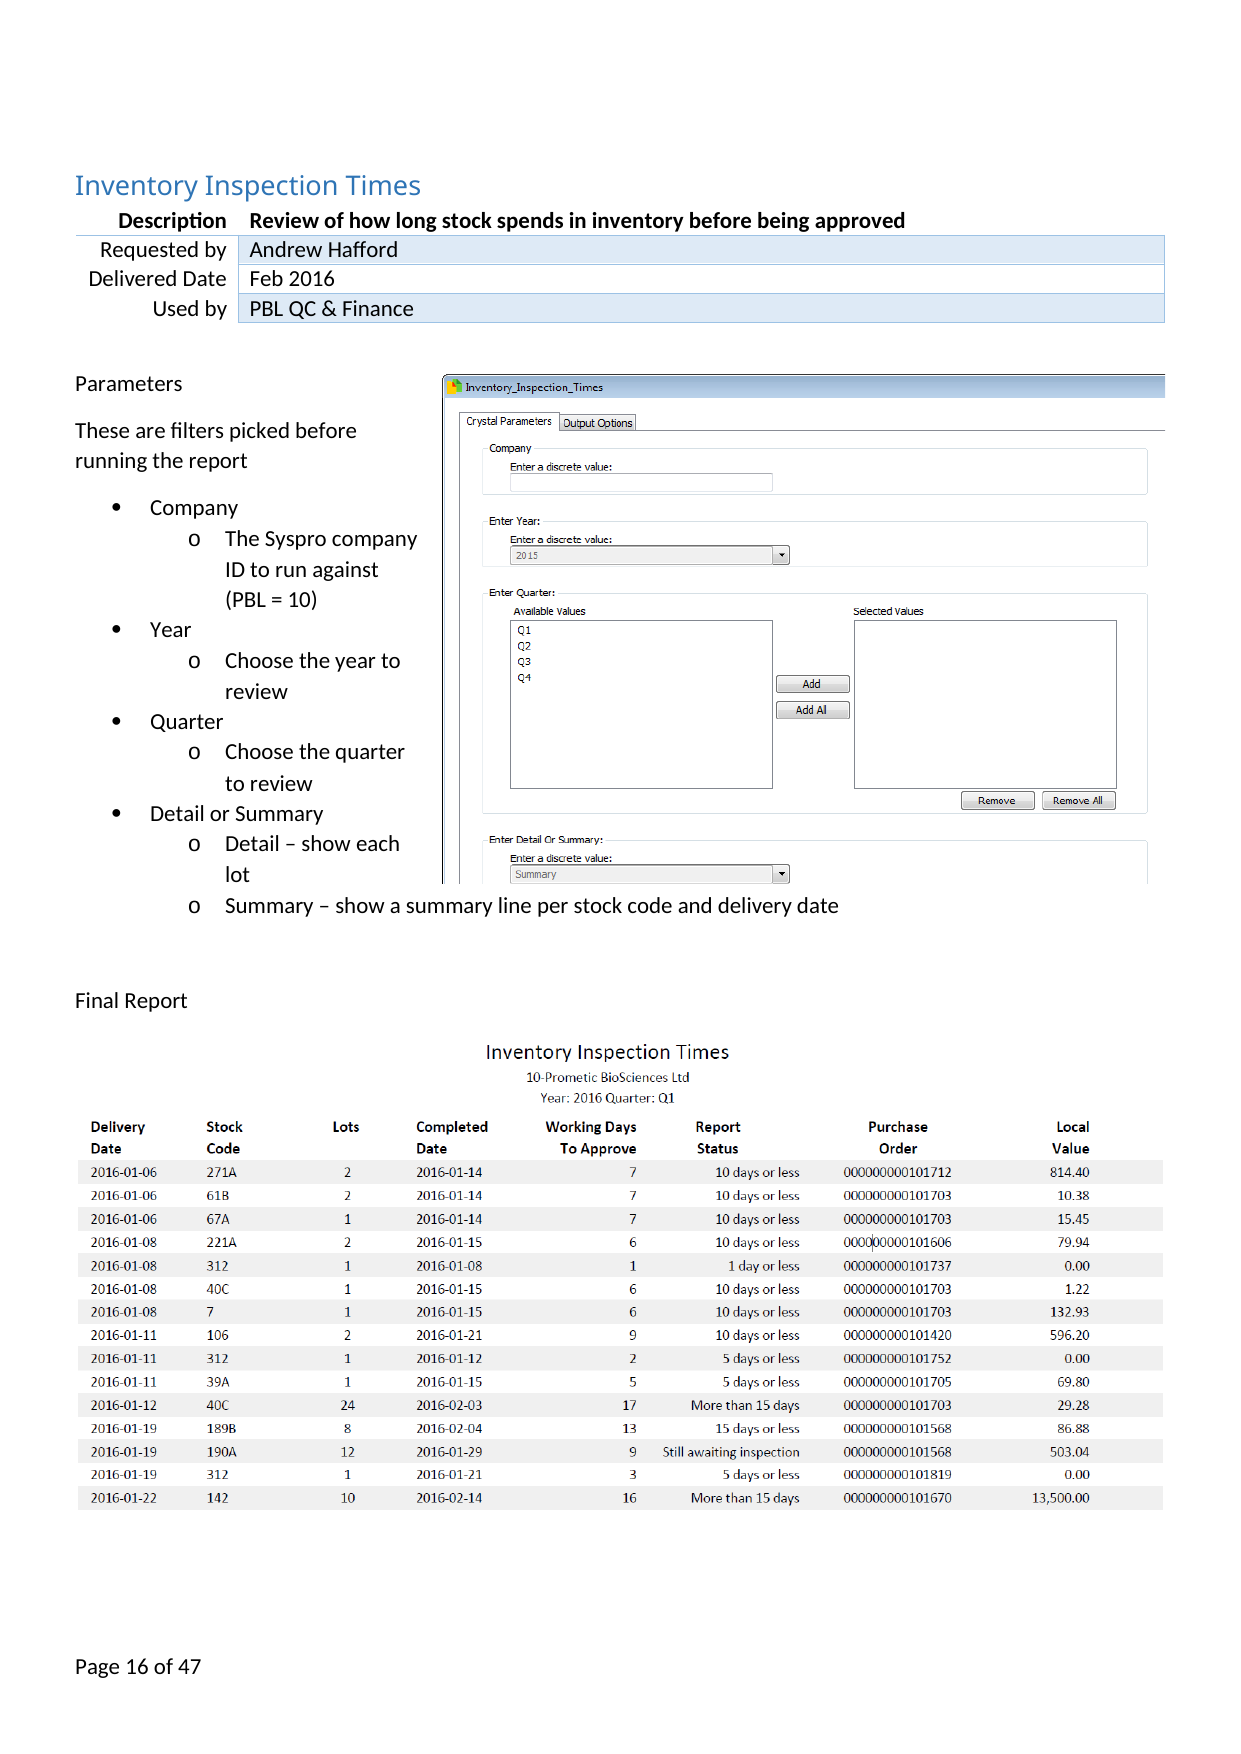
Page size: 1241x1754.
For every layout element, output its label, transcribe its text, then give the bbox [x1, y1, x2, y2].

table_cell Delivered Date [76, 264, 238, 293]
table_cell Requested by [76, 236, 238, 263]
list Choose the year to review [187, 646, 441, 705]
table_header Review of how long stock spends in inventory before being approved [238, 206, 1165, 234]
text These are filters picked before running the report [75, 416, 441, 475]
text Parameters [75, 369, 1165, 398]
list Detail or Summary [112, 799, 441, 827]
list Quarter [112, 707, 441, 735]
table_cell Used by [76, 293, 238, 322]
list The Syspro company ID to run against (PBL = 10) [187, 524, 441, 613]
list Year [112, 616, 441, 643]
list Detail – show each lot [187, 829, 1165, 889]
table_cell Andrew Hafford [239, 236, 1164, 263]
picture [75, 1032, 1166, 1511]
subtitle Inventory Inspection Times [75, 167, 1165, 203]
picture [441, 374, 1166, 884]
list Choose the quarter to review [187, 737, 441, 797]
list Summary – show a summary line per stock code and delivery date [187, 891, 1165, 920]
list Company [112, 493, 441, 522]
table_cell PBL QC & Finance [239, 294, 1164, 322]
text Final Report [75, 986, 1165, 1014]
table_cell Feb 2016 [239, 265, 1164, 293]
table_header Description [76, 206, 238, 234]
